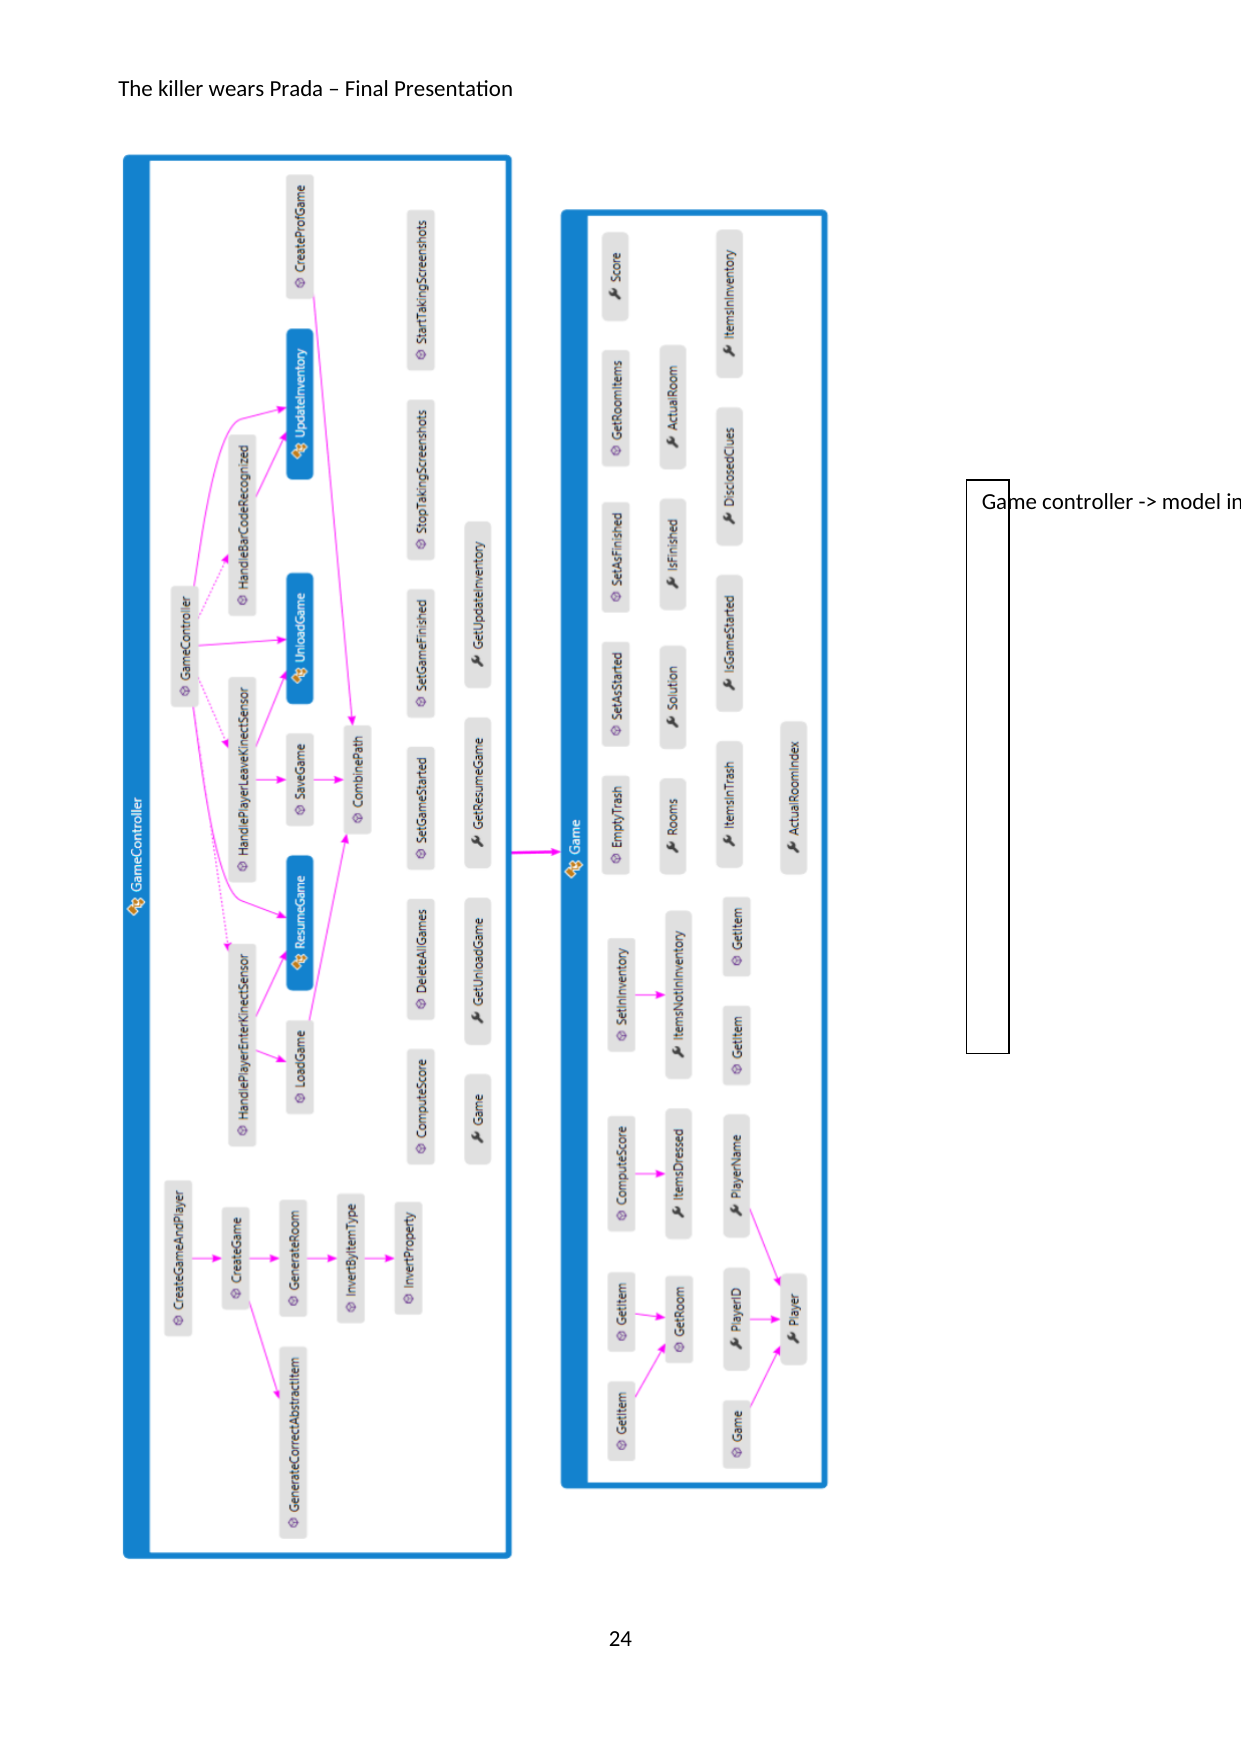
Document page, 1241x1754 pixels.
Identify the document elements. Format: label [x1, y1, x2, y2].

picture [120, 151, 830, 1560]
